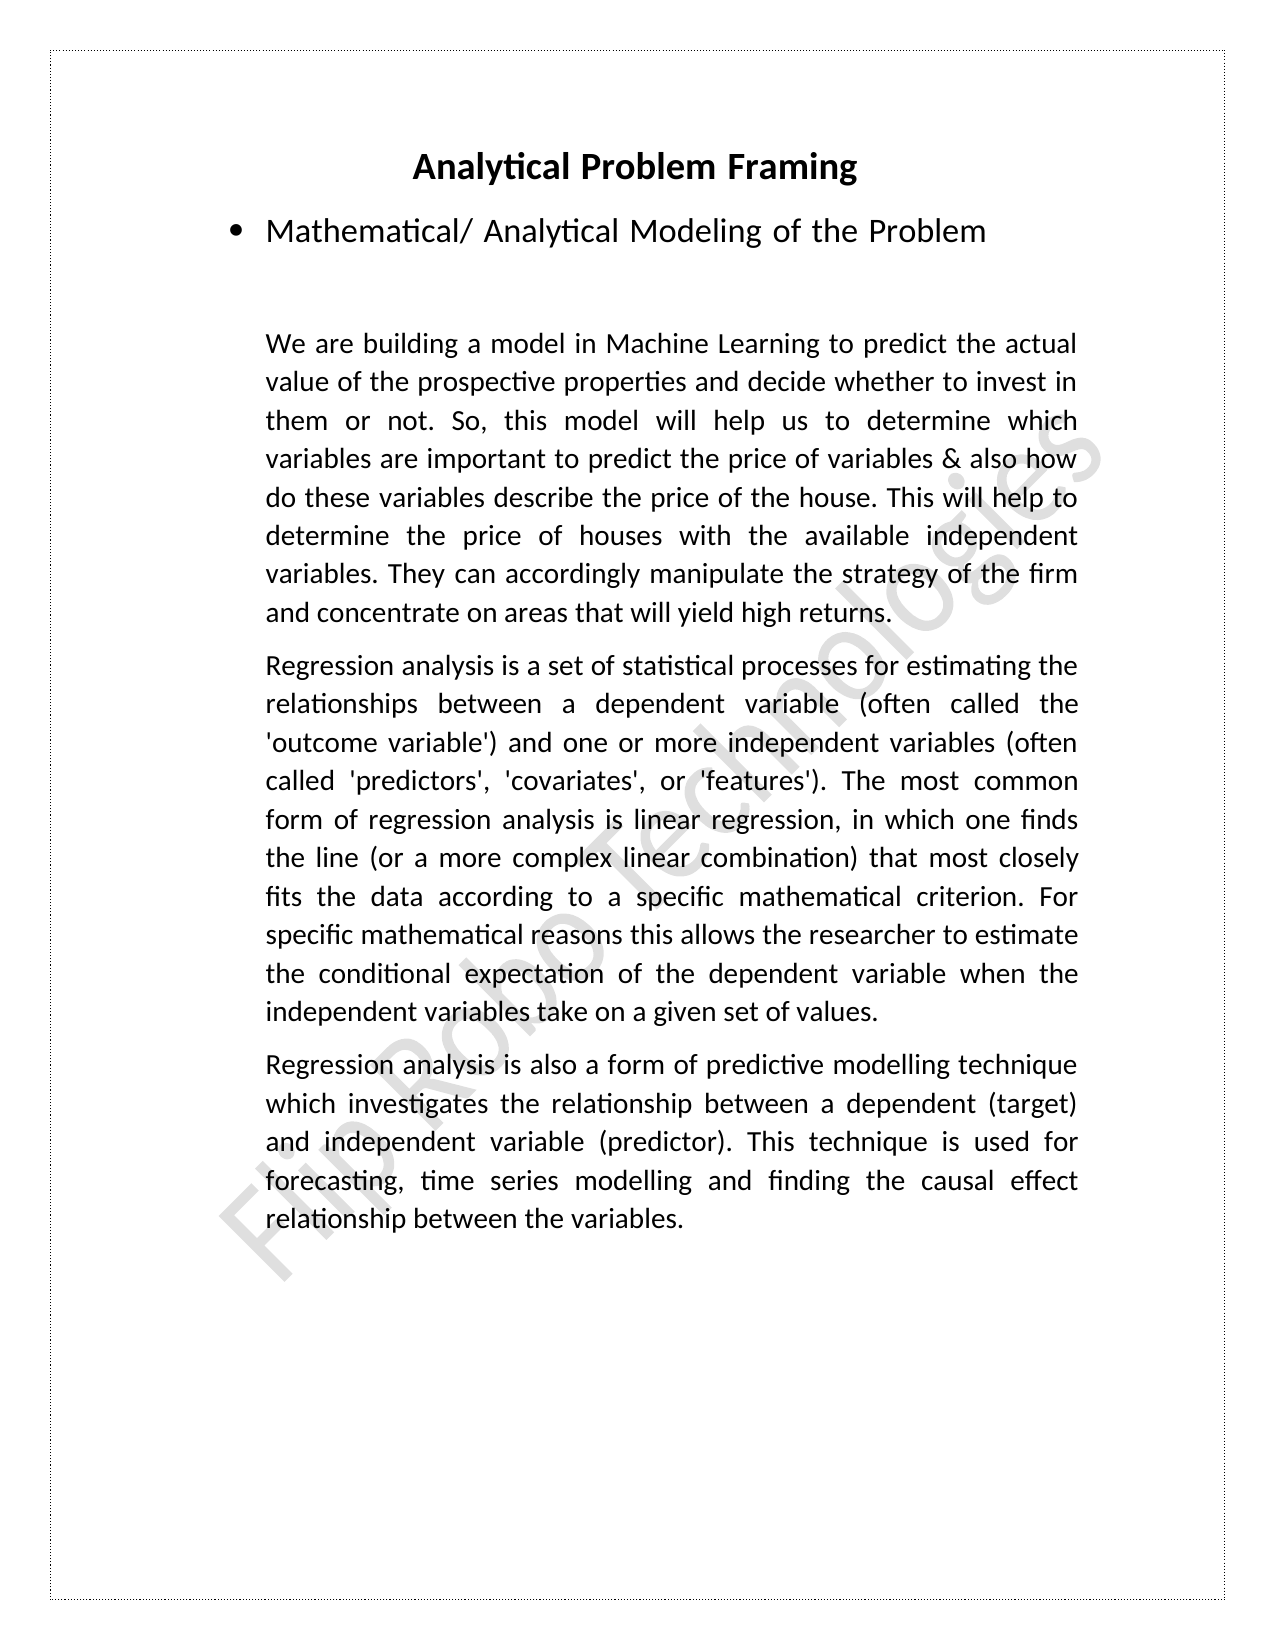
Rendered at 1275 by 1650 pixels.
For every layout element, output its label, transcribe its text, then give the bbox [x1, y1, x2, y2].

subtitle Analytical Problem Framing [412, 142, 1161, 189]
text Regression analysis is a set of statistical processes for estimating the relationships between a dependent variable (often called the 'outcome variable') and one or more independent variables (often called 'predictors', 'covariates', or 'features'). The most common form of regression analysis is linear regression, in which one finds the line (or a more complex linear combination) that most closely fits the data according to a specific mathematical criterion. For specific mathematical reasons this allows the researcher to estimate the conditional expectation of the dependent variable when the independent variables take on a given set of values. [265, 647, 1079, 1029]
subtitle Mathematical/ Analytical Modeling of the Problem [230, 209, 1161, 251]
text Regression analysis is also a form of predictive modelling technique which investigates the relationship between a dependent (target) and independent variable (predictor). This technique is used for forecasting, time series modelling and finding the causal effect relationship between the variables. [265, 1046, 1079, 1236]
text We are building a model in Machine Learning to predict the actual value of the prospective properties and decide whether to invest in them or not. So, this model will help us to determine which variables are important to predict the price of variables & also how do these variables describe the price of the house. This will help to determine the price of houses with the available independent variables. They can accordingly manipulate the strategy of the firm and concentrate on areas that will yield high returns. [265, 325, 1079, 629]
